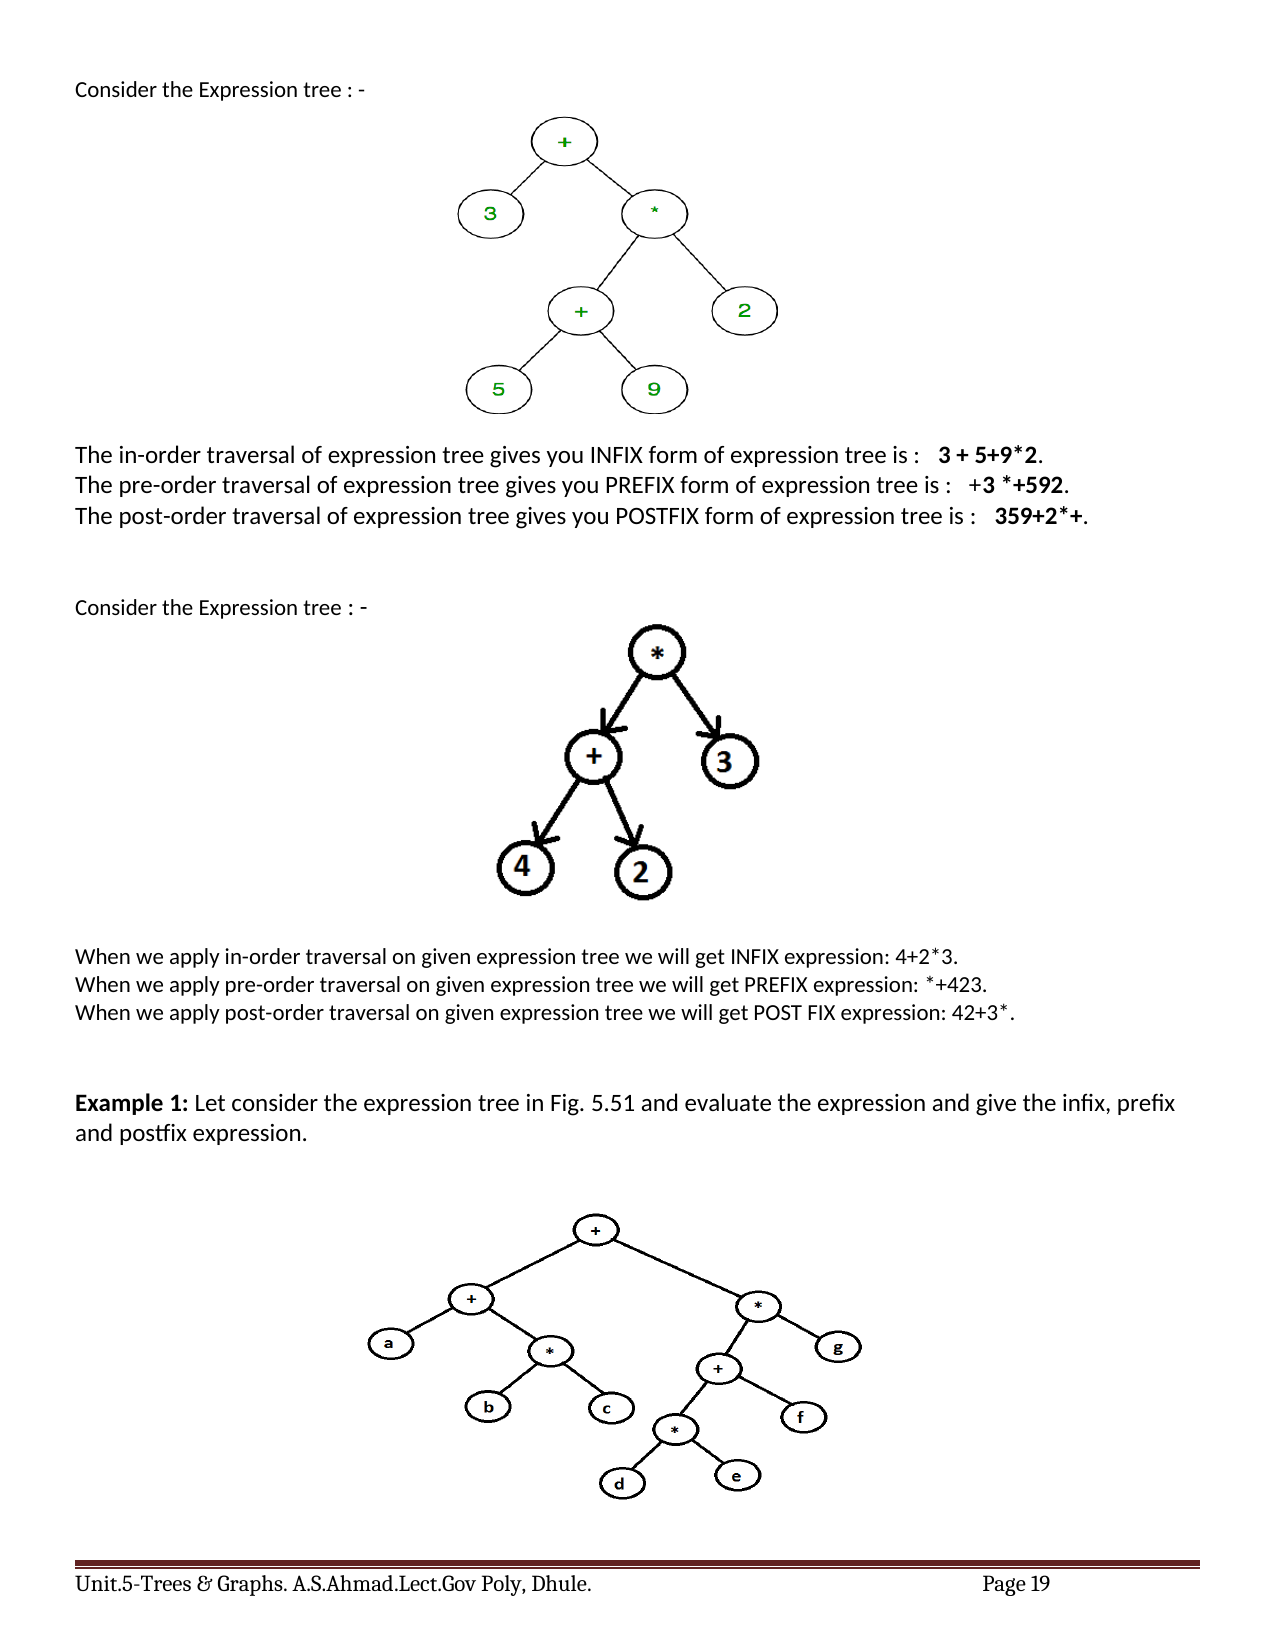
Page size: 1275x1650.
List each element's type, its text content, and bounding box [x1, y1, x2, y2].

text Consider the Expression tree : - [75, 591, 1200, 622]
text Example 1: Let consider the expression tree in Fig. 5.51 and evaluate the expression and give the infix, prefix and postfix expression. [75, 1087, 1200, 1148]
picture [486, 621, 789, 912]
text When we apply post-order traversal on given expression tree we will get POST FIX expression: 42+3*. [75, 998, 1200, 1026]
text When we apply in-order traversal on given expression tree we will get INFIX expression: 4+2*3. [75, 942, 1200, 970]
text The pre-order traversal of expression tree gives you PREFIX form of expression tree is : +3 *+592. [75, 469, 1200, 500]
text Consider the Expression tree : - [75, 75, 1200, 103]
text When we apply pre-order traversal on given expression tree we will get PREFIX expression: *+423. [75, 970, 1200, 998]
text The in-order traversal of expression tree gives you INFIX form of expression tree is : 3 + 5+9*2. [75, 439, 1200, 469]
picture [356, 1201, 897, 1502]
text The post-order traversal of expression tree gives you POSTFIX form of expression tree is : 359+2*+. [75, 500, 1200, 530]
picture [440, 105, 791, 421]
